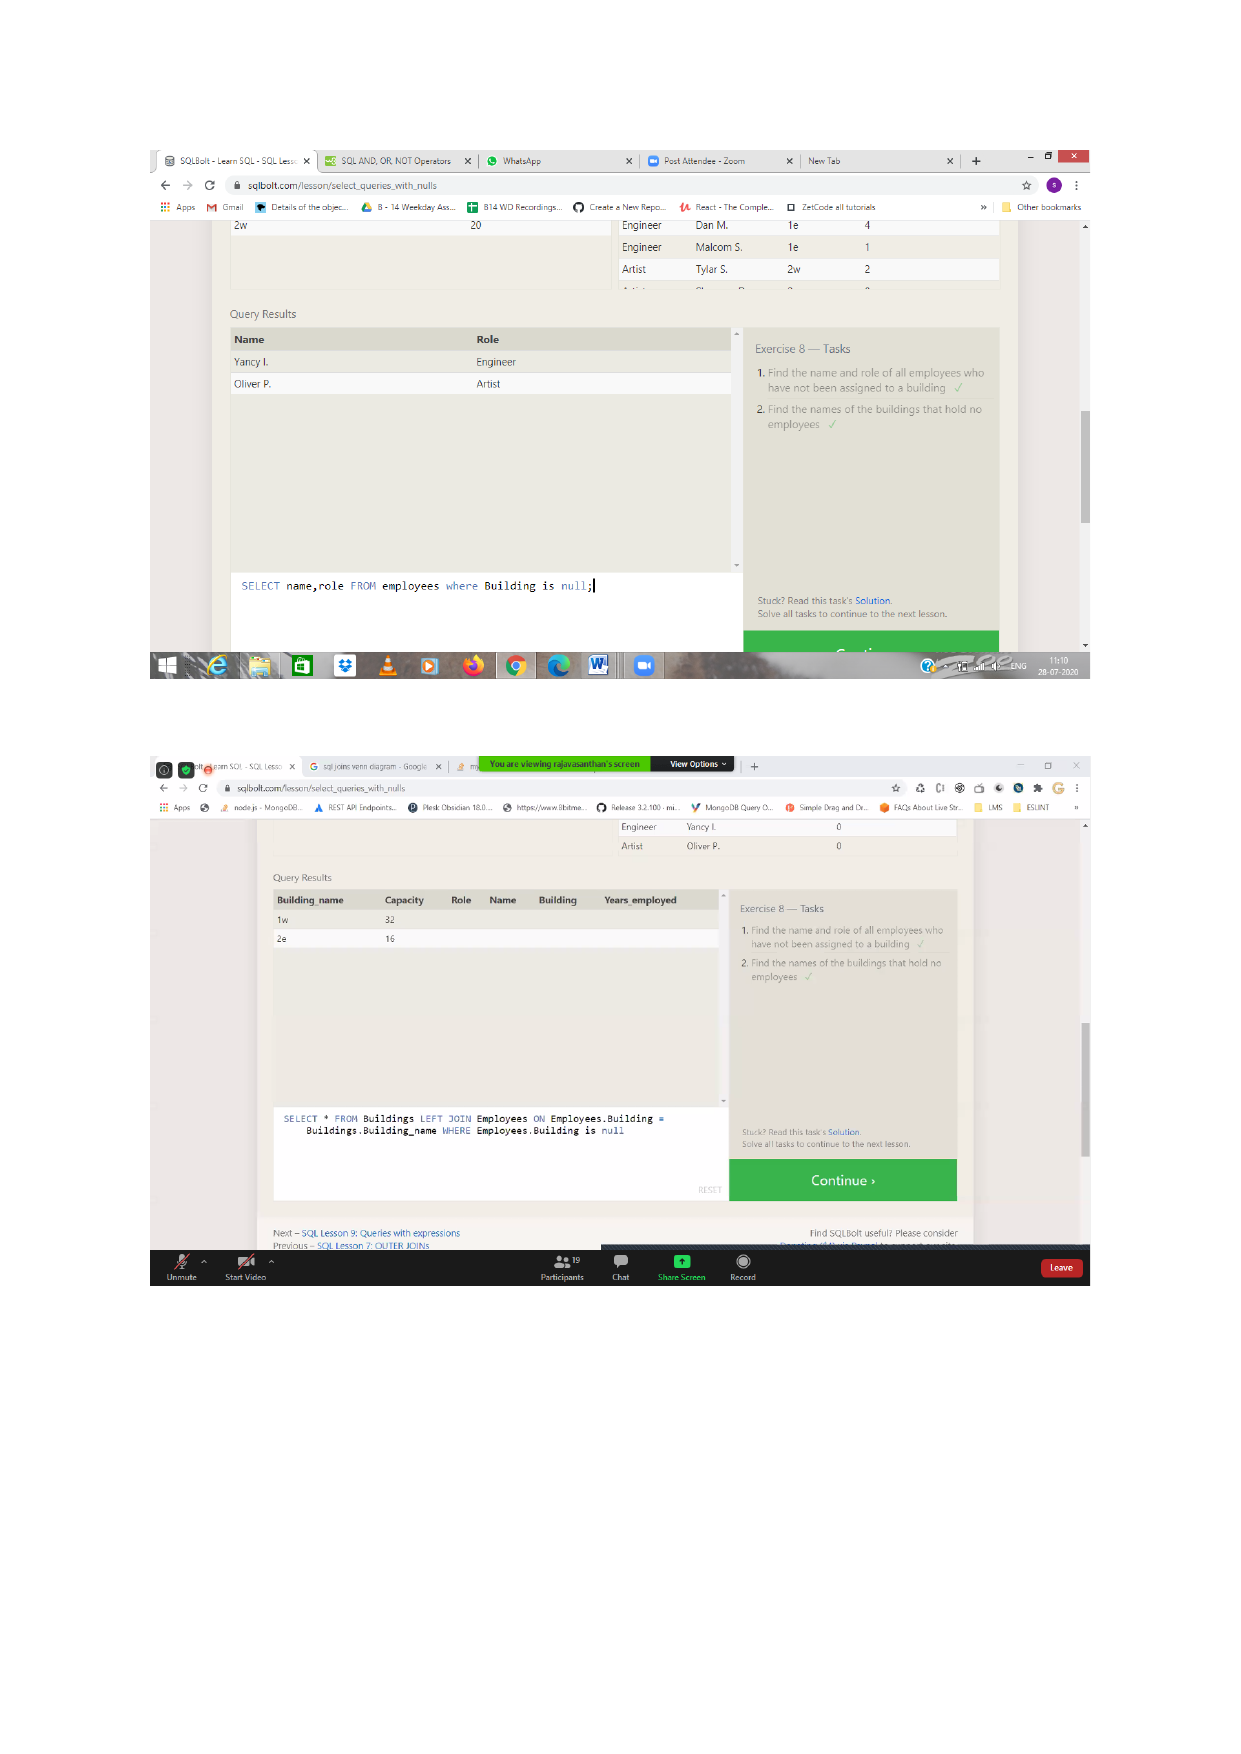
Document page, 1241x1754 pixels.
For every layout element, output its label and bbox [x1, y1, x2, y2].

picture [150, 756, 1091, 1286]
picture [150, 150, 1091, 679]
